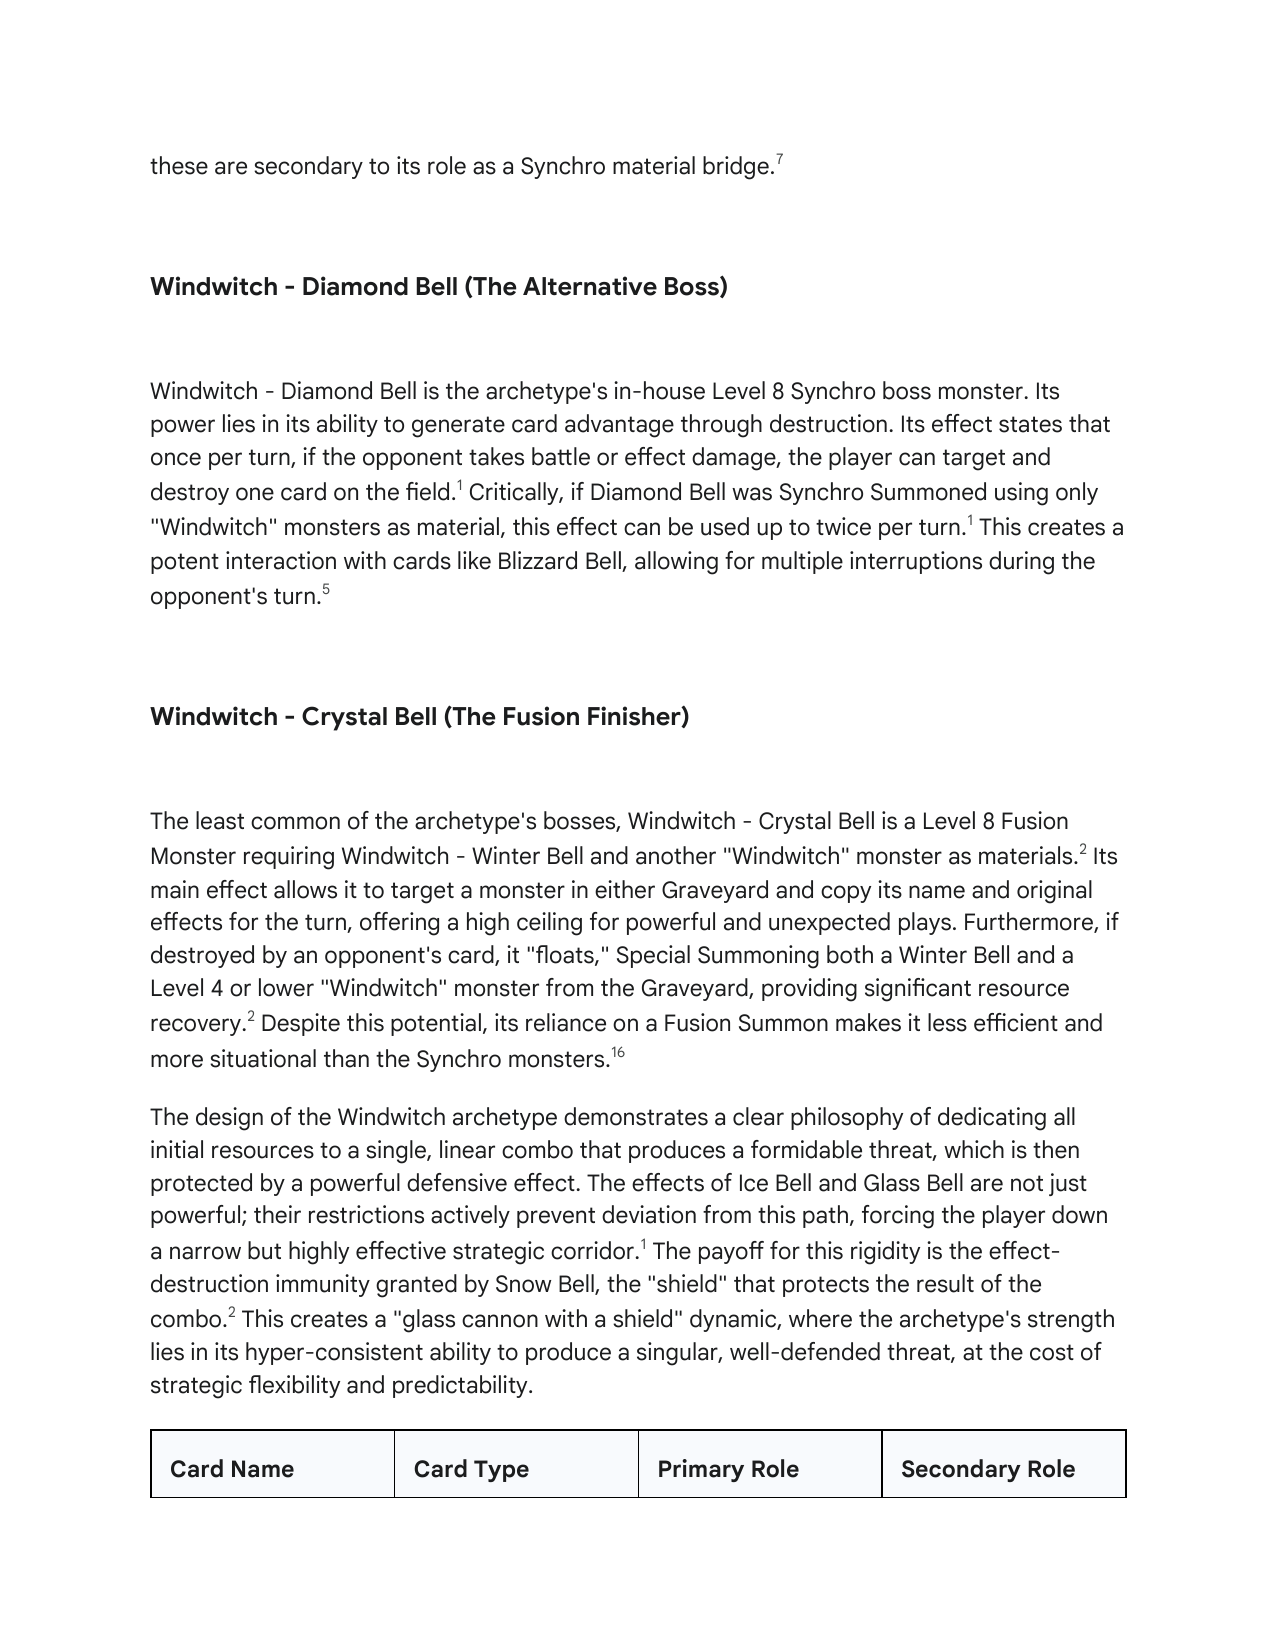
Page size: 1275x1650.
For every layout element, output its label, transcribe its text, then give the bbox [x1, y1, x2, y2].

subtitle Windwitch - Crystal Bell (The Fusion Finisher) [150, 702, 1125, 733]
text Windwitch - Diamond Bell is the archetype's in-house Level 8 Synchro boss monster. Its power lies in its ability to generate card advantage through destruction. Its effect states that once per turn, if the opponent takes battle or effect damage, the player can target and destroy one card on the field.1 Critically, if Diamond Bell was Synchro Summoned using only "Windwitch" monsters as material, this effect can be used up to twice per turn.1 This creates a potent interaction with cards like Blizzard Bell, allowing for multiple interruptions during the opponent's turn.5 [150, 377, 1125, 611]
table_header Secondary Role [883, 1431, 1125, 1497]
table_header Primary Role [639, 1431, 881, 1497]
text The least common of the archetype's bosses, Windwitch - Crystal Bell is a Level 8 Fusion Monster requiring Windwitch - Winter Bell and another "Windwitch" monster as materials.2 Its main effect allows it to target a monster in either Graveyard and copy its name and original effects for the turn, offering a high ceiling for powerful and unexpected plays. Furthermore, if destroyed by an opponent's card, it "floats," Special Summoning both a Winter Bell and a Level 4 or lower "Windwitch" monster from the Graveyard, providing significant resource recovery.2 Despite this potential, its reliance on a Fusion Summon makes it less efficient and more situational than the Synchro monsters.16 [150, 807, 1125, 1074]
text The design of the Windwitch archetype demonstrates a clear philosophy of dedicating all initial resources to a single, linear combo that produces a formidable threat, which is then protected by a powerful defensive effect. The effects of Ice Bell and Glass Bell are not just powerful; their restrictions actively prevent deviation from this path, forcing the player down a narrow but highly effective strategic corridor.1 The payoff for this rigidity is the effect-destruction immunity granted by Snow Bell, the "shield" that protects the result of the combo.2 This creates a "glass cannon with a shield" dynamic, where the archetype's strength lies in its hyper-consistent ability to produce a singular, well-defended threat, at the cost of strategic flexibility and predictability. [150, 1104, 1125, 1400]
subtitle Windwitch - Diamond Bell (The Alternative Boss) [150, 271, 1125, 303]
table_header Card Type [395, 1431, 638, 1497]
table_header Card Name [152, 1431, 394, 1497]
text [150, 150, 1125, 181]
